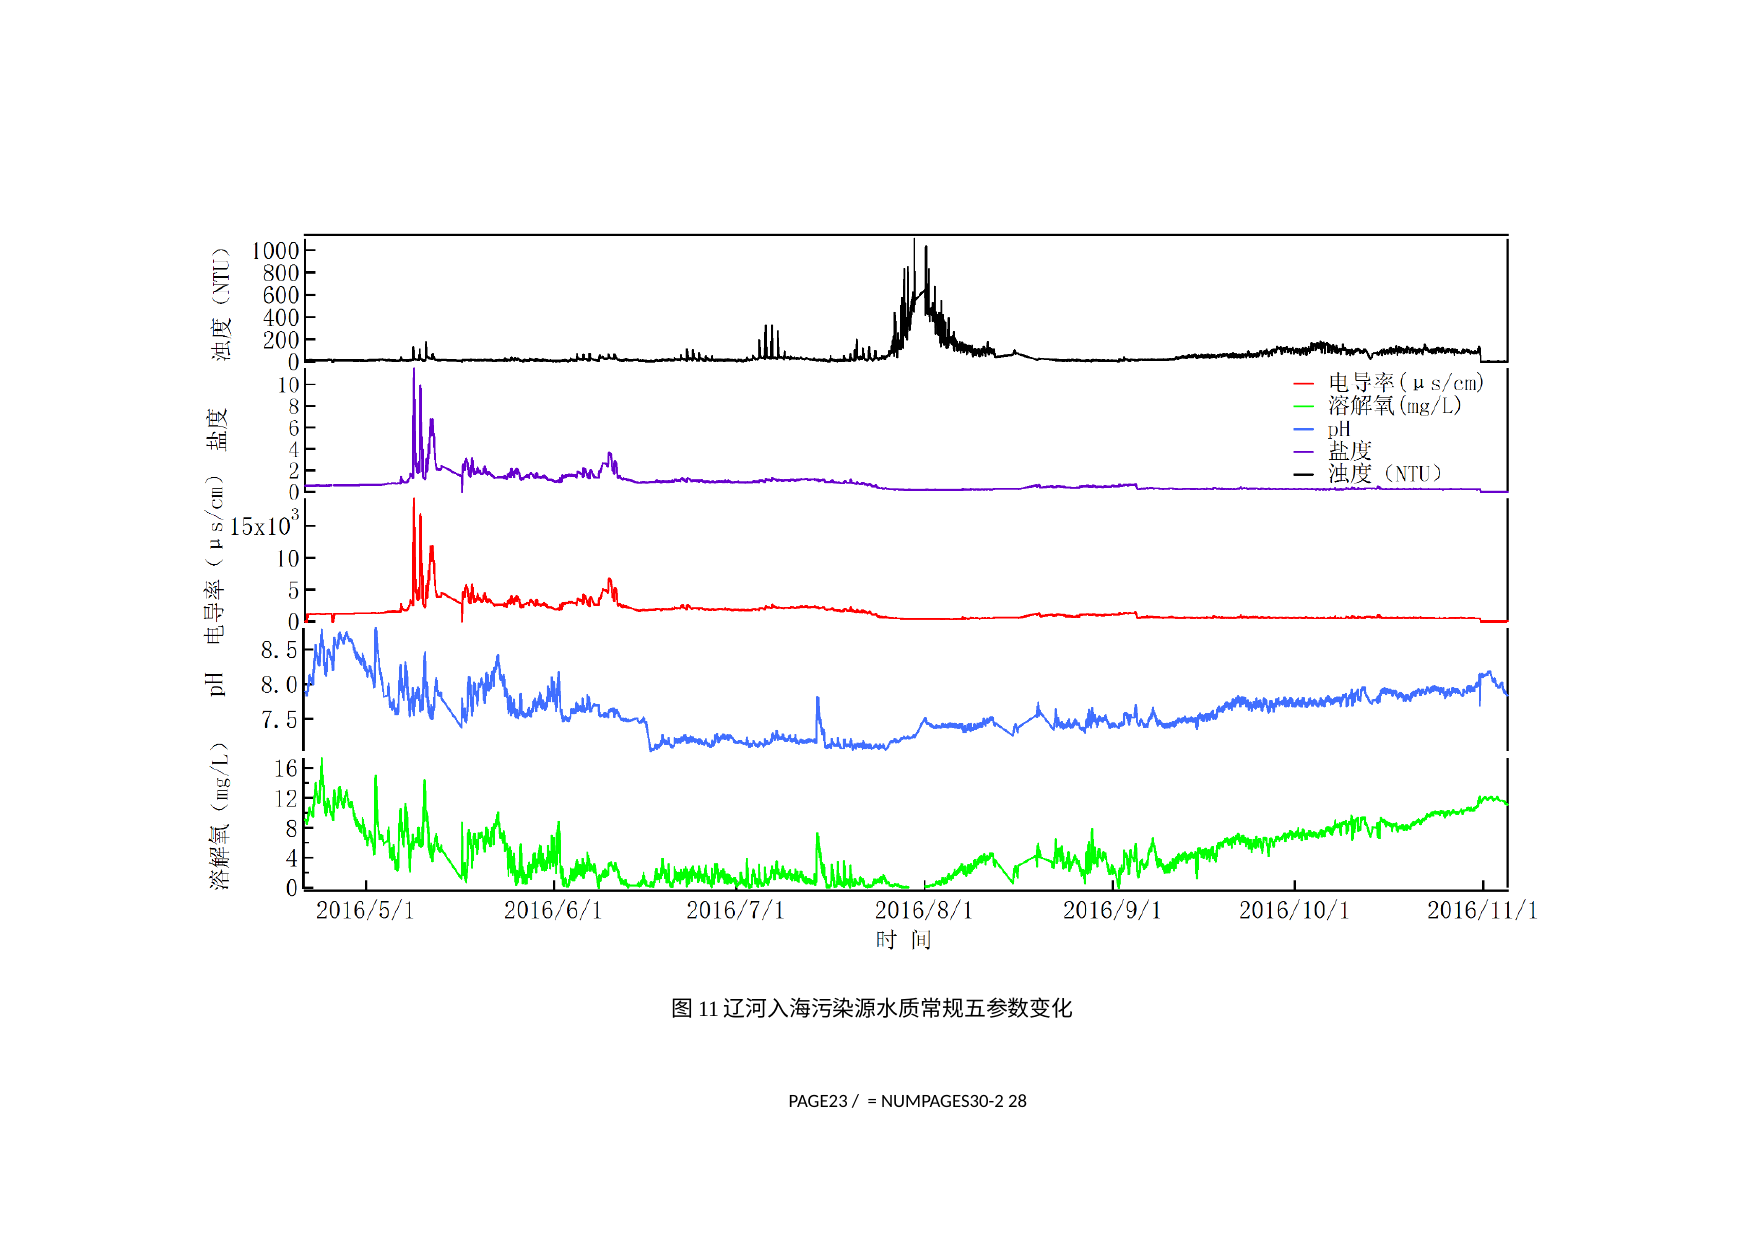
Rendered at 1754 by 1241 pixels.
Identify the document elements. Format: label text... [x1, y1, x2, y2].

text 图11辽河入海污染源水质常规五参数变化 [150, 991, 1595, 1023]
picture [186, 213, 1559, 957]
